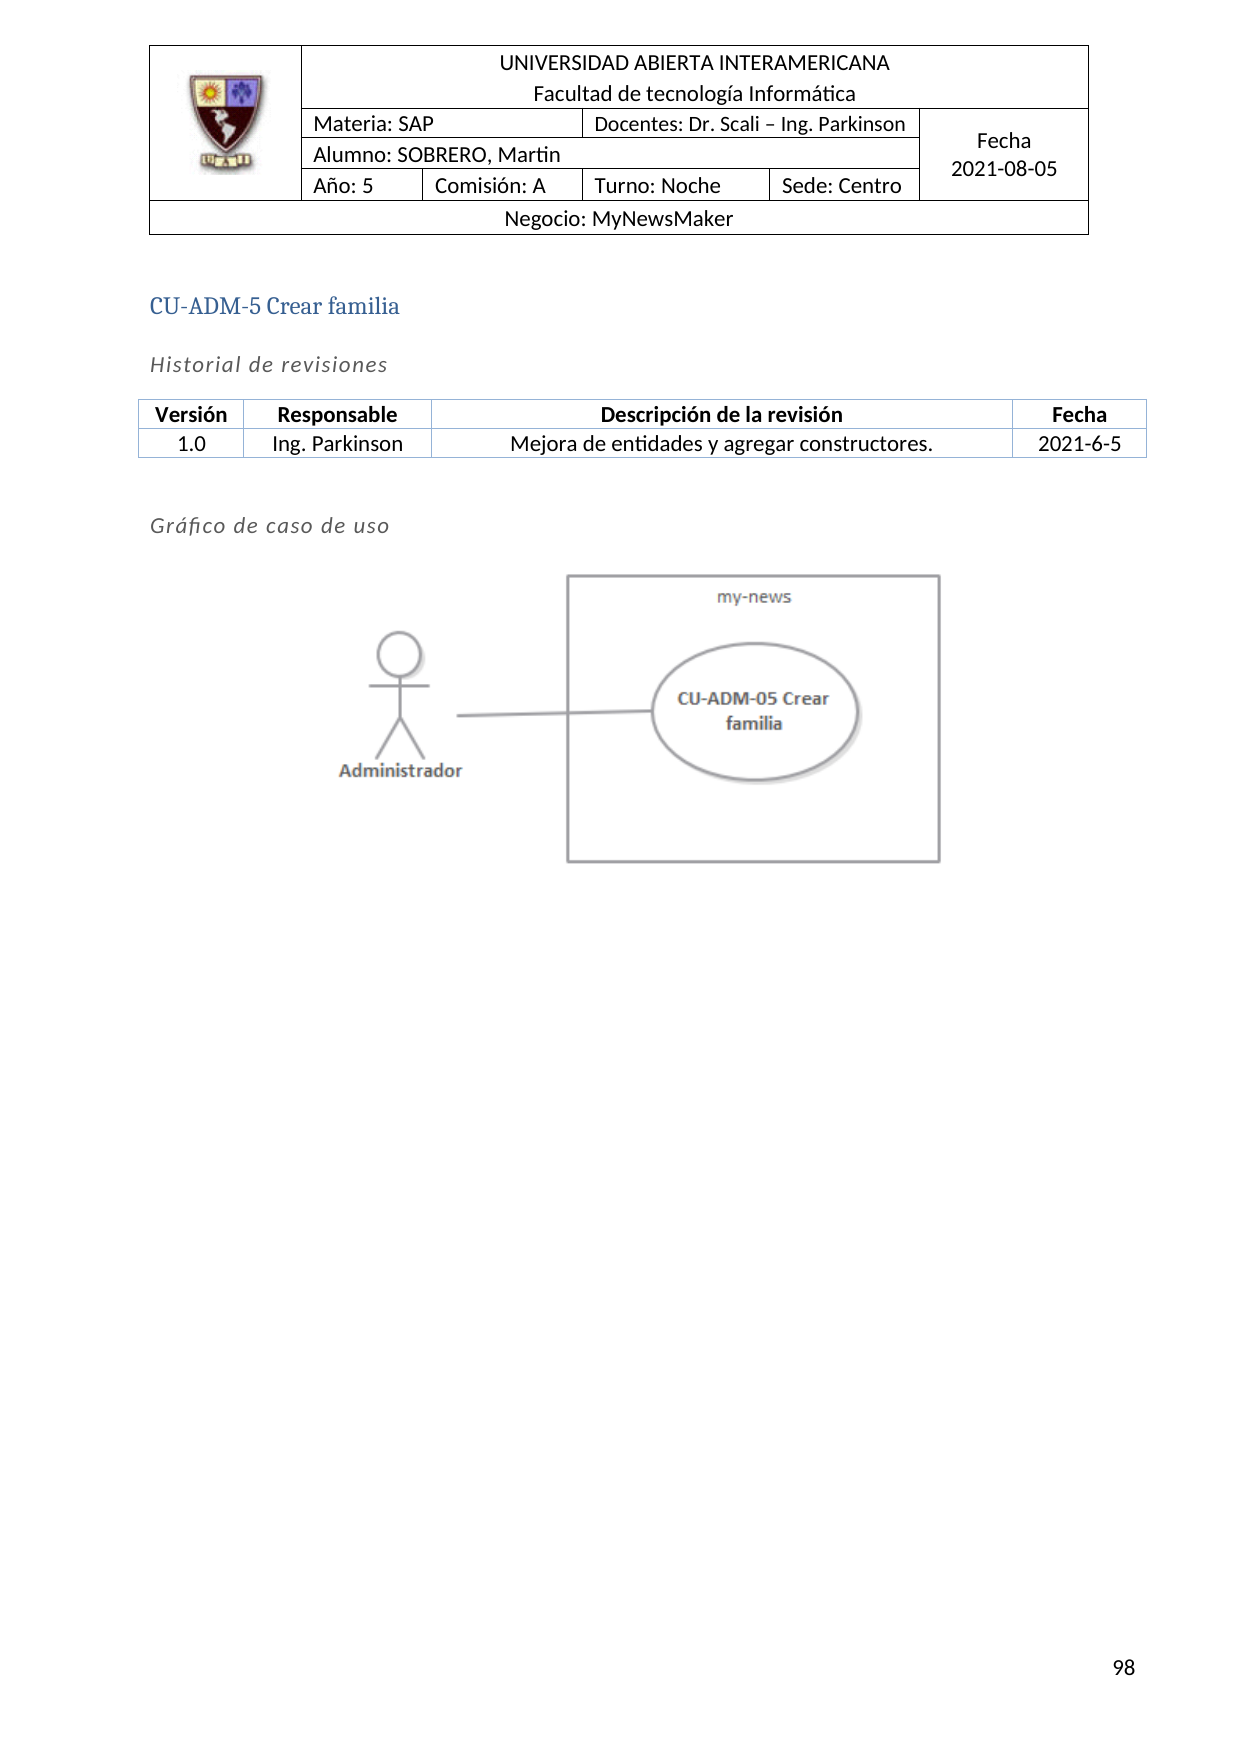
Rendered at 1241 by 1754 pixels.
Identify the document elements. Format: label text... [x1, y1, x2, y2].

picture [175, 67, 276, 180]
picture [333, 559, 952, 873]
table_header Fecha [1013, 400, 1146, 428]
subtitle Historial de revisiones [150, 350, 1135, 378]
subtitle CU-ADM-5 Crear familia [150, 292, 1135, 321]
table_cell Mejora de entidades y agregar constructores. [432, 429, 1012, 457]
table_header Responsable [244, 400, 431, 428]
table_header Descripción de la revisión [432, 400, 1012, 428]
subtitle Gráfico de caso de uso [150, 511, 1135, 539]
table_cell Ing. Parkinson [244, 429, 431, 457]
table_cell 1.0 [139, 429, 243, 457]
table_header Versión [139, 400, 243, 428]
table_cell 2021-6-5 [1013, 429, 1146, 457]
